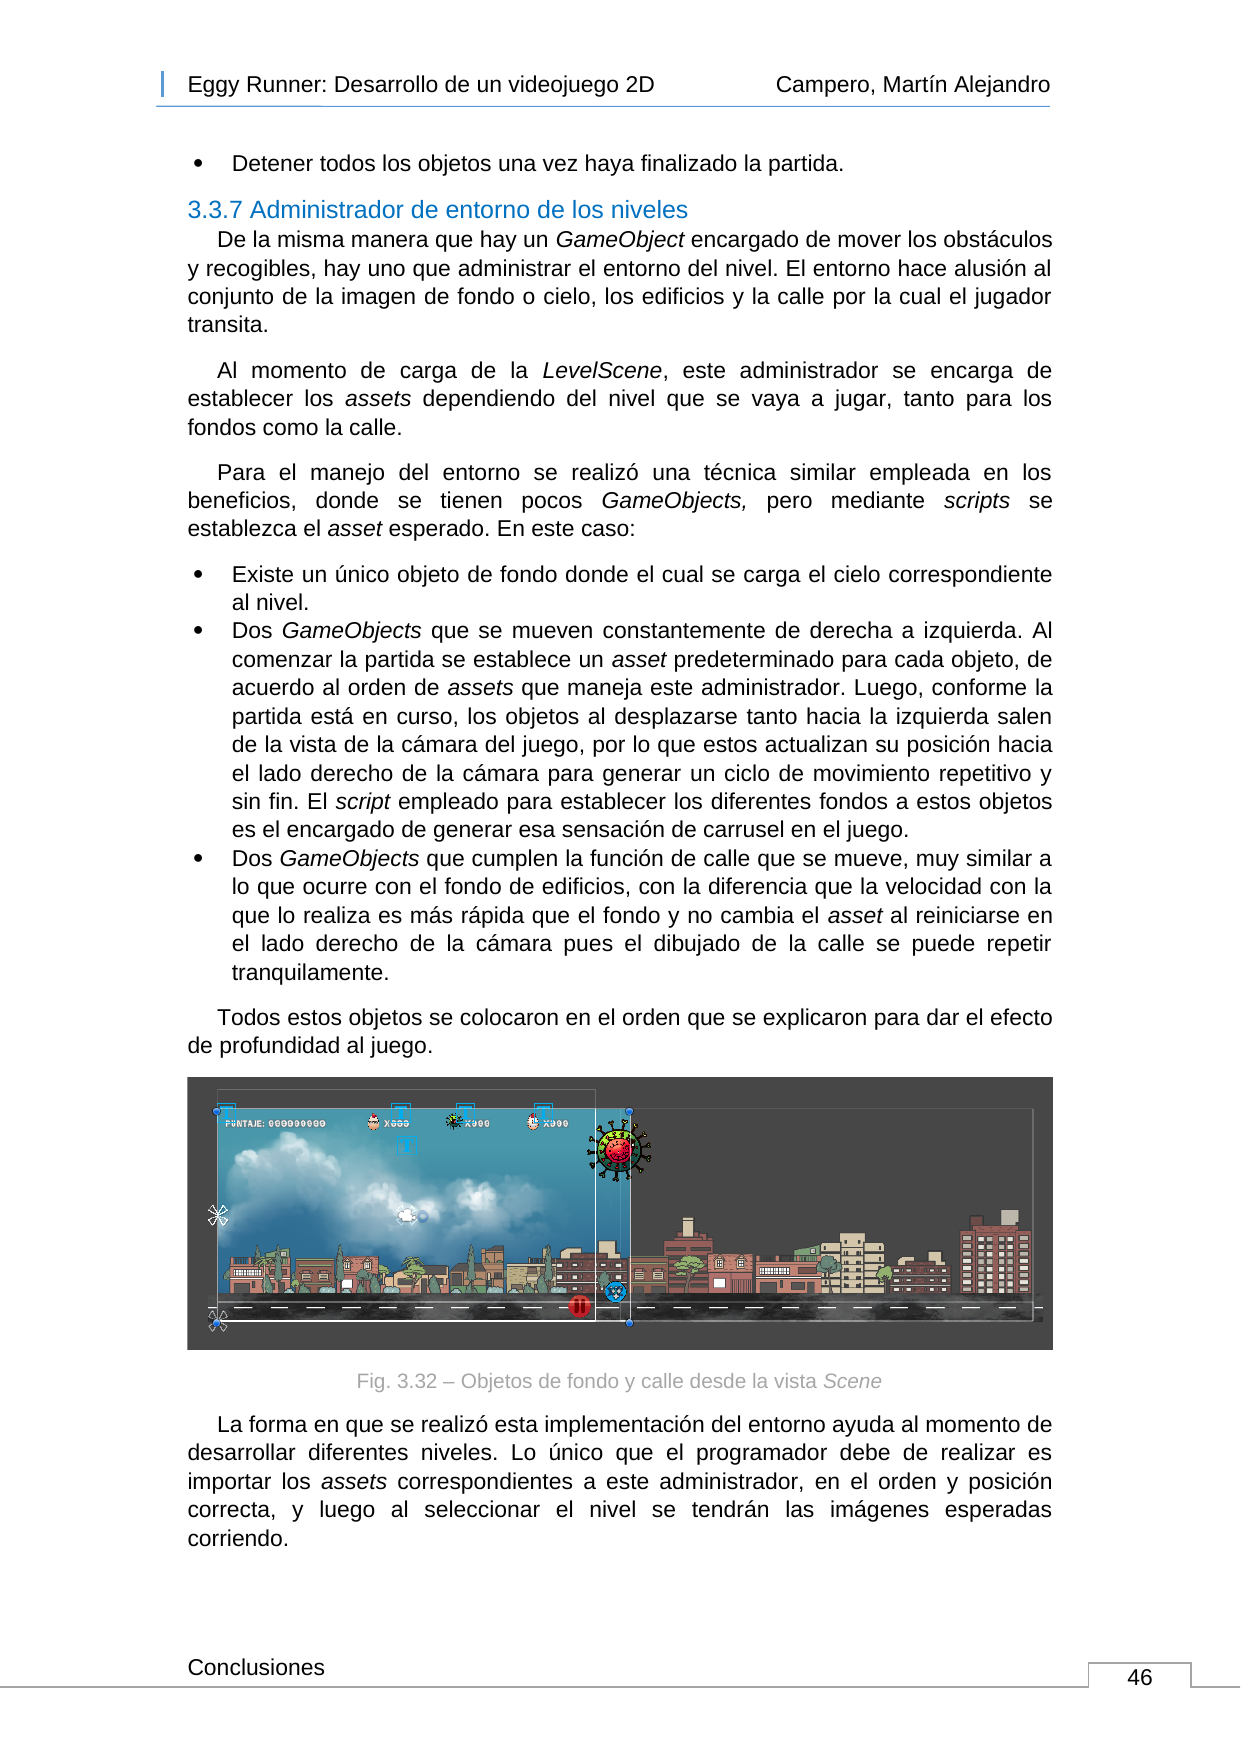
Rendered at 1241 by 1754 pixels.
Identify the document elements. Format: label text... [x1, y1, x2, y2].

list Detener todos los objetos una vez haya finalizado la partida. [194, 150, 1053, 176]
list Dos GameObjects que cumplen la función de calle que se mueve, muy similar a lo que ocurre con el fondo de edificios, con la diferencia que la velocidad con la que lo realiza es más rápida que el fondo y no cambia el asset al reiniciarse en el lado derecho de la cámara pues el dibujado de la calle se puede repetir tranquilamente. [194, 845, 1053, 985]
text La forma en que se realizó esta implementación del entorno ayuda al momento de desarrollar diferentes niveles. Lo único que el programador debe de realizar es importar los assets correspondientes a este administrador, en el orden y posición correcta, y luego al seleccionar el nivel se tendrán las imágenes esperadas corriendo. [187, 1411, 1053, 1551]
text Fig. 3.32 – Objetos de fondo y calle desde la vista Scene [187, 1368, 1053, 1392]
picture [187, 1077, 1053, 1350]
text De la misma manera que hay un GameObject encargado de mover los obstáculos y recogibles, hay uno que administrar el entorno del nivel. El entorno hace alusión al conjunto de la imagen de fondo o cielo, los edificios y la calle por la cual el jugador transita. [187, 226, 1053, 338]
text Al momento de carga de la LevelScene, este administrador se encarga de establecer los assets dependiendo del nivel que se vaya a jugar, tanto para los fondos como la calle. [187, 357, 1053, 440]
list Dos GameObjects que se mueven constantemente de derecha a izquierda. Al comenzar la partida se establece un asset predeterminado para cada objeto, de acuerdo al orden de assets que maneja este administrador. Luego, conforme la partida está en curso, los objetos al desplazarse tanto hacia la izquierda salen de la vista de la cámara del juego, por lo que estos actualizan su posición hacia el lado derecho de la cámara para generar un ciclo de movimiento repetitivo y sin fin. El script empleado para establecer los diferentes fondos a estos objetos es el encargado de generar esa sensación de carrusel en el juego. [194, 617, 1053, 843]
text Todos estos objetos se colocaron en el orden que se explicaron para dar el efecto de profundidad al juego. [187, 1004, 1053, 1058]
subtitle 3.3.7 Administrador de entorno de los niveles [187, 195, 1053, 224]
list Existe un único objeto de fondo donde el cual se carga el cielo correspondiente al nivel. [194, 561, 1053, 615]
text Para el manejo del entorno se realizó una técnica similar empleada en los beneficios, donde se tienen pocos GameObjects, pero mediante scripts se establezca el asset esperado. En este caso: [187, 458, 1053, 542]
